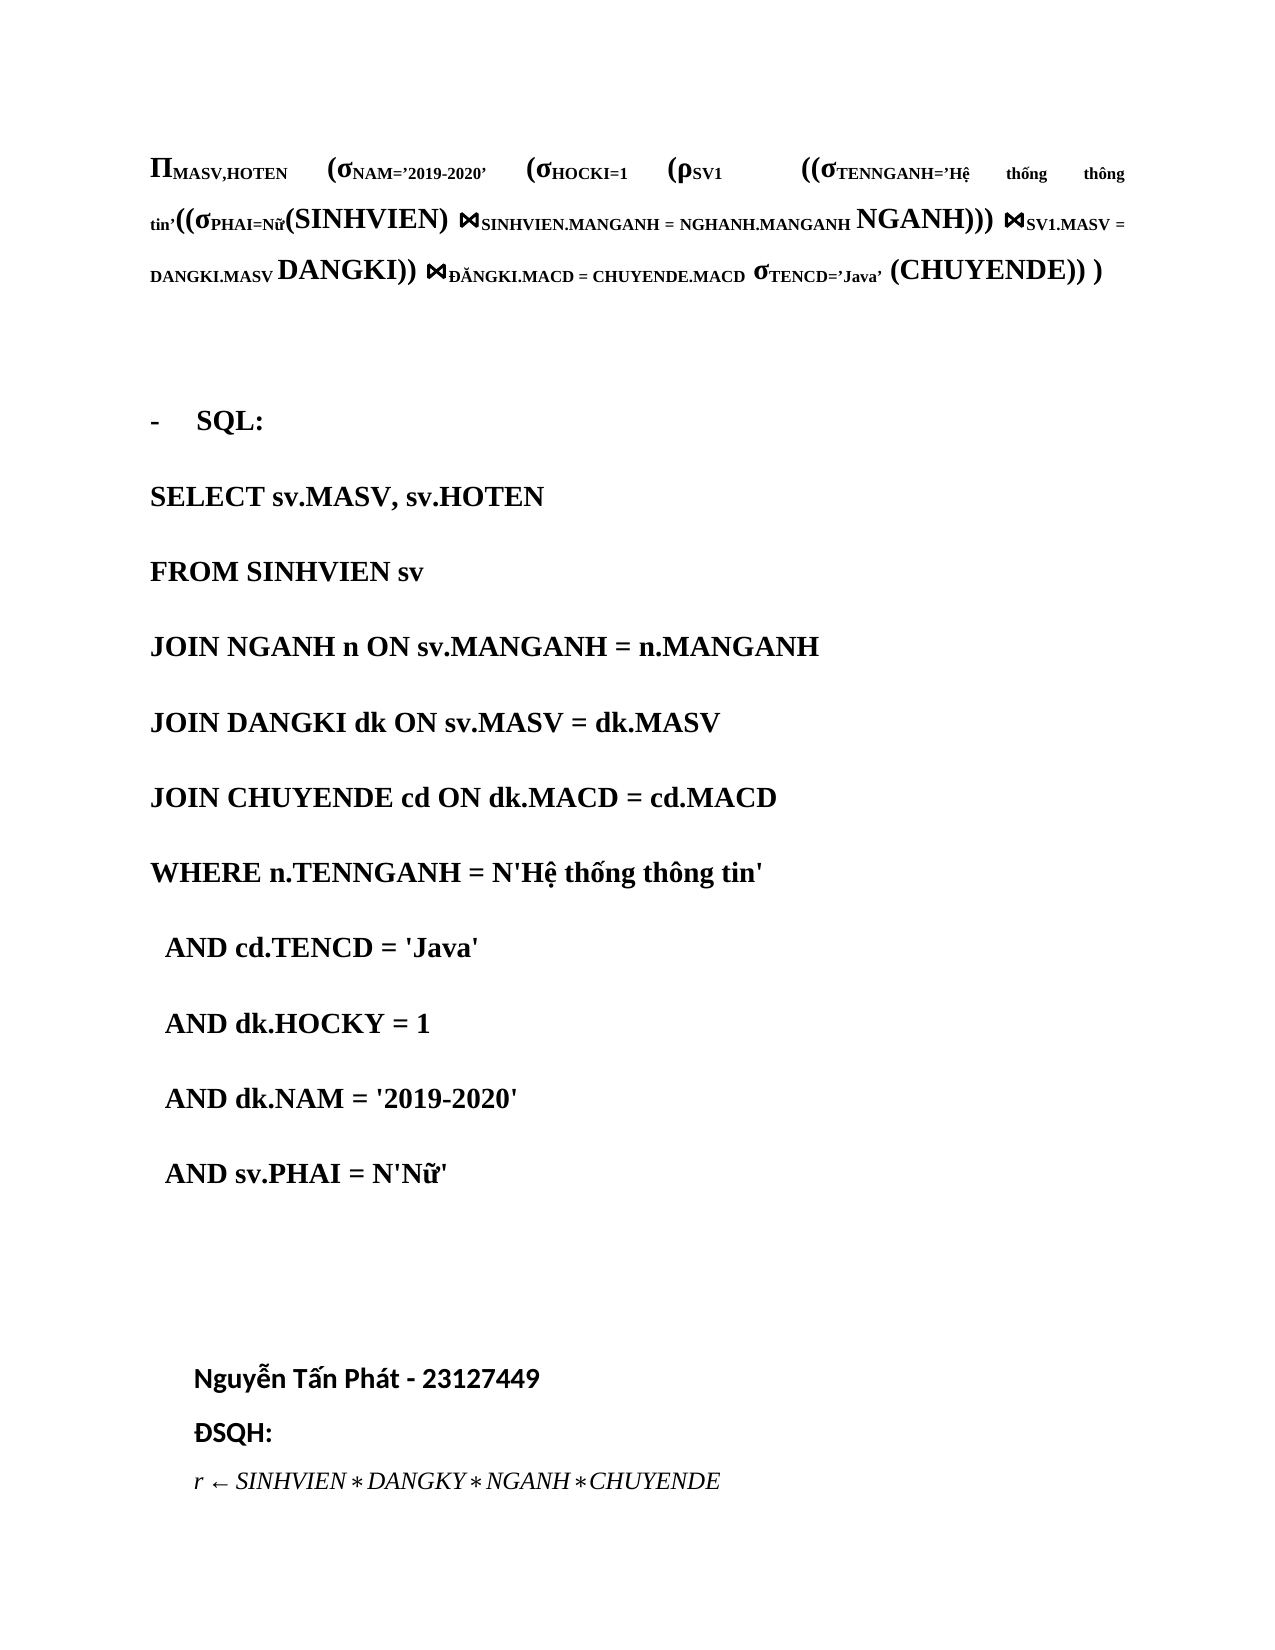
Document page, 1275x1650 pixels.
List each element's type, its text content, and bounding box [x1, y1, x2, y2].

text JOIN CHUYENDE cd ON dk.MACD = cd.MACD [150, 780, 1125, 813]
text AND dk.HOCKY = 1 [150, 1006, 1125, 1039]
text Nguyễn Tấn Phát - 23127449 [194, 1361, 1125, 1396]
text JOIN DANGKI dk ON sv.MASV = dk.MASV [150, 705, 1125, 738]
text SELECT sv.MASV, sv.HOTEN [150, 479, 1125, 512]
text ĐSQH: [194, 1414, 1125, 1450]
text AND sv.PHAI = N'Nữ' [150, 1157, 1125, 1190]
text AND cd.TENCD = 'Java' [150, 931, 1125, 964]
text AND dk.NAM = '2019-2020' [150, 1081, 1125, 1115]
text JOIN NGANH n ON sv.MANGANH = n.MANGANH [150, 629, 1125, 663]
text ΠMASV,HOTEN (σNAM=’2019-2020’ (σHOCKI=1 (ρSV1 ((σTENNGANH=’Hệ thống thông tin’((σPHAI=Nữ(SINHVIEN) ⋈SINHVIEN.MANGANH = NGHANH.MANGANH NGANH))) ⋈SV1.MASV = DANGKI.MASV DANGKI)) ⋈ĐĂNGKI.MACD = CHUYENDE.MACD σTENCD=’Java’ (CHUYENDE)) ) [150, 150, 1125, 286]
text FROM SINHVIEN sv [150, 554, 1125, 588]
text - SQL: [150, 403, 1125, 437]
text WHERE n.TENNGANH = N'Hệ thống thông tin' [150, 855, 1125, 889]
